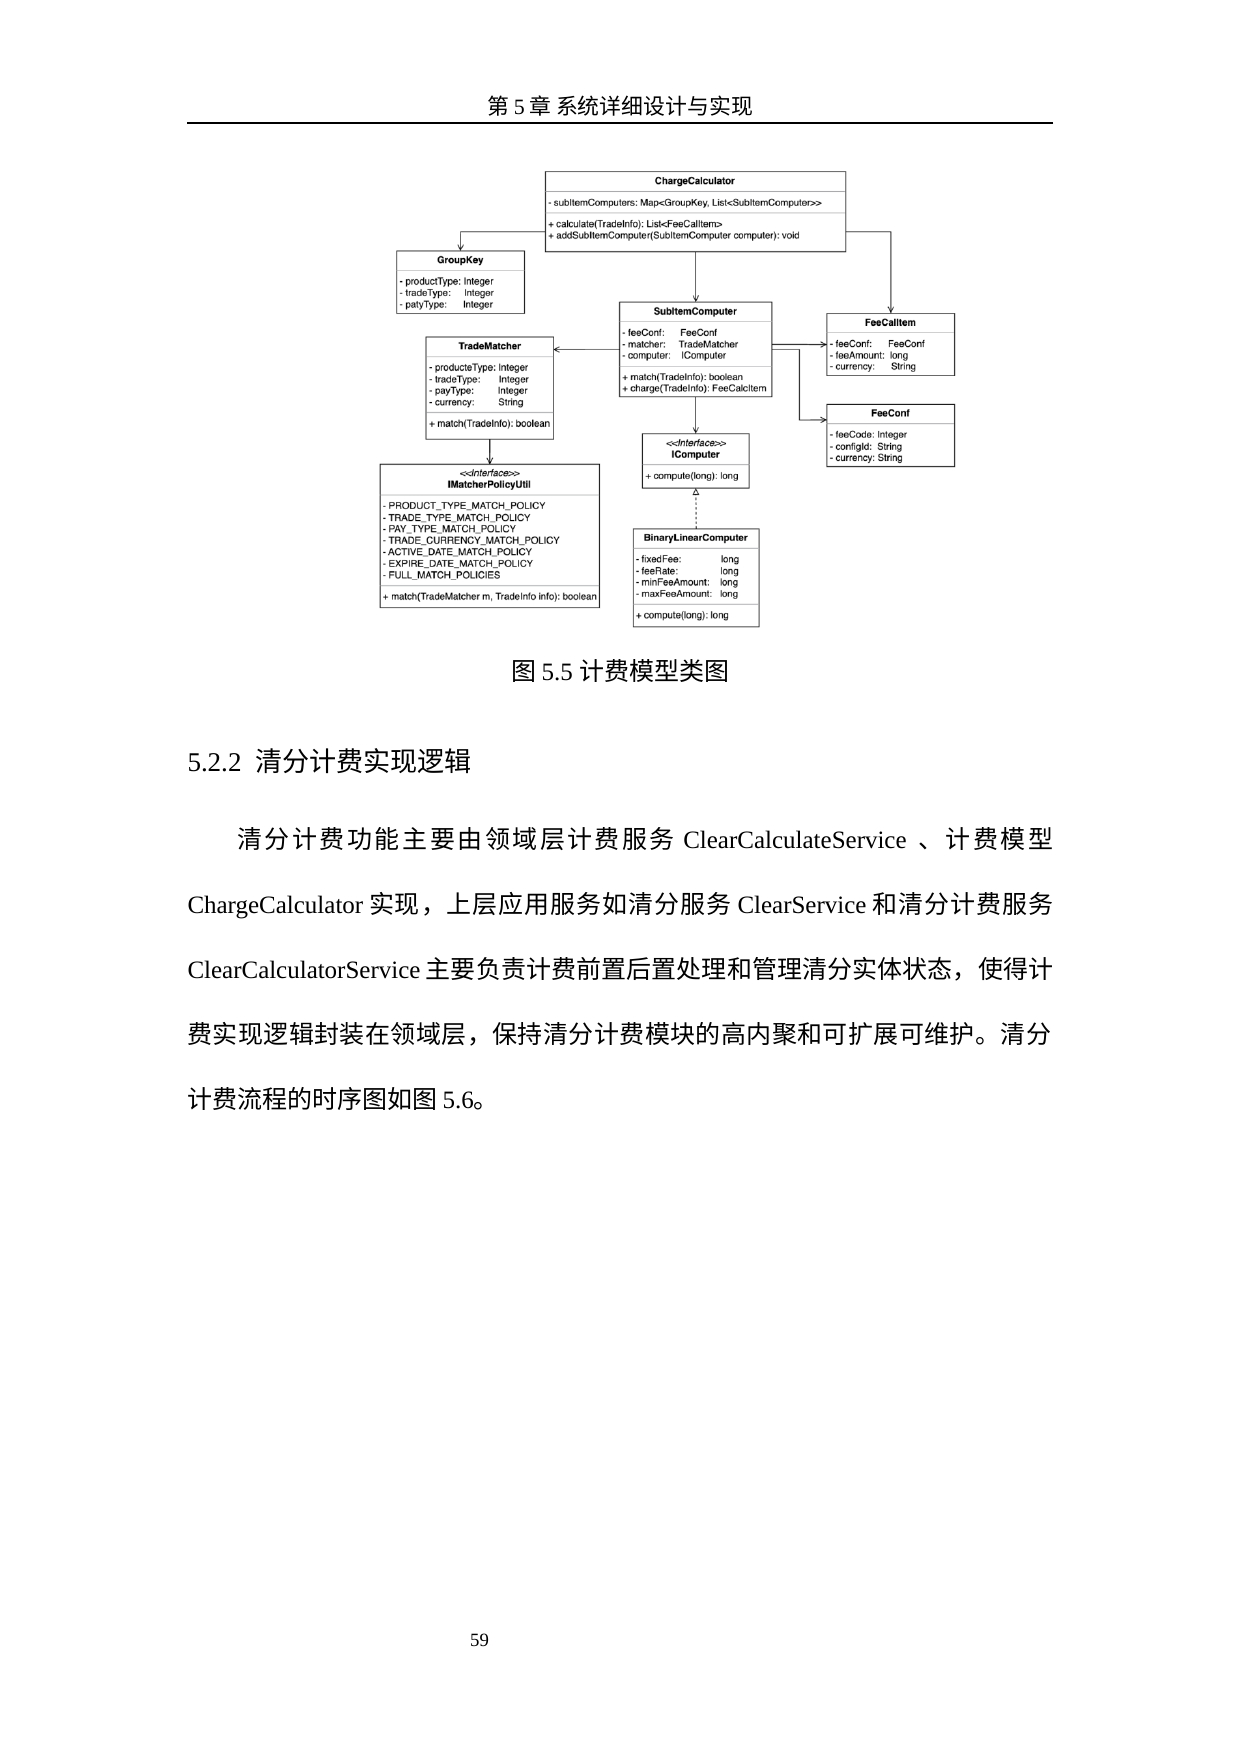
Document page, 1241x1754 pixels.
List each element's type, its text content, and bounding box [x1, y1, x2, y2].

picture [377, 167, 960, 629]
text 5.2.2 清分计费实现逻辑 [187, 727, 1053, 792]
text 清分计费功能主要由领域层计费服务ClearCalculateService 、计费模型ChargeCalculator实现，上层应用服务如清分服务ClearService和清分计费服务ClearCalculatorService主要负责计费前置后置处理和管理清分实体状态，使得计费实现逻辑封装在领域层，保持清分计费模块的高内聚和可扩展可维护。清分计费流程的时序图如图5.6。 [187, 805, 1053, 1130]
